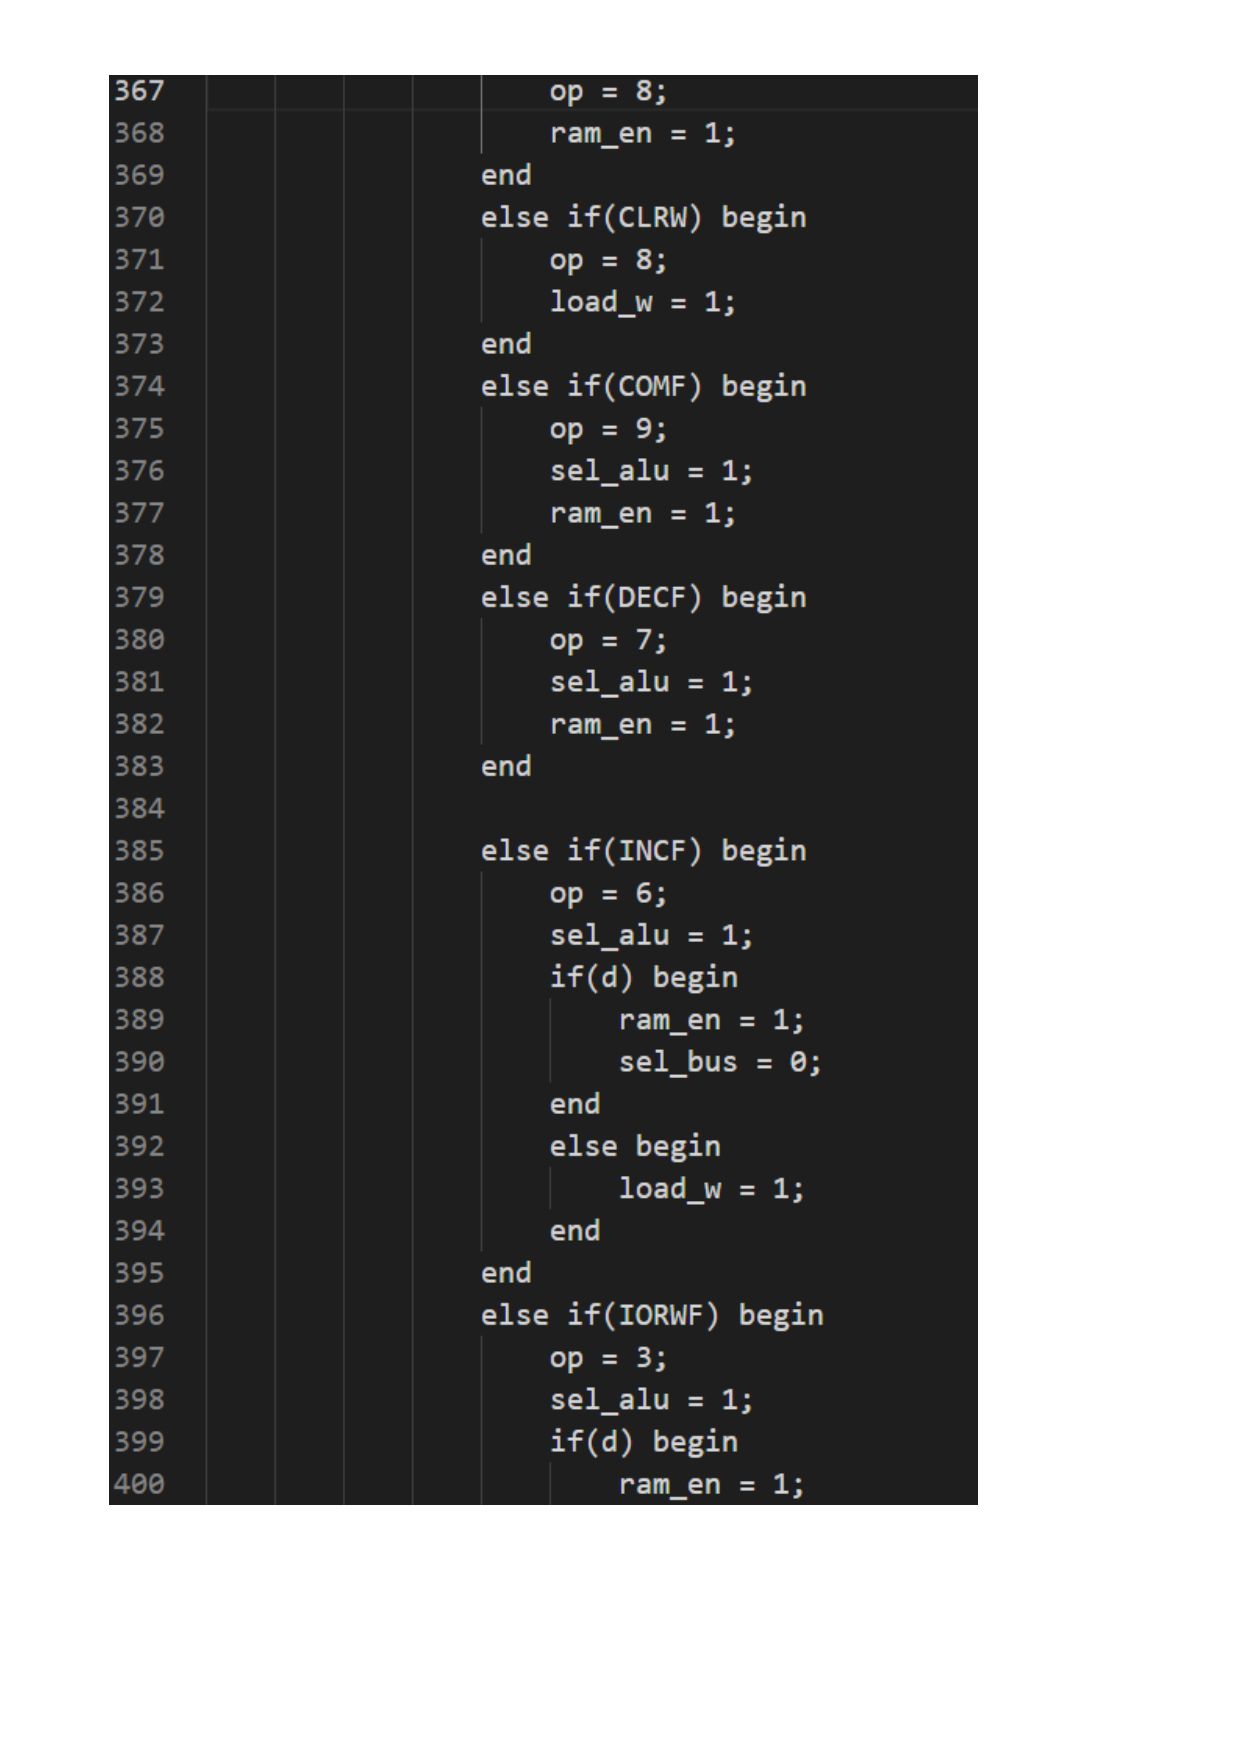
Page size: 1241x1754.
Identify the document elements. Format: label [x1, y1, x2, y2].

picture [109, 75, 978, 1505]
